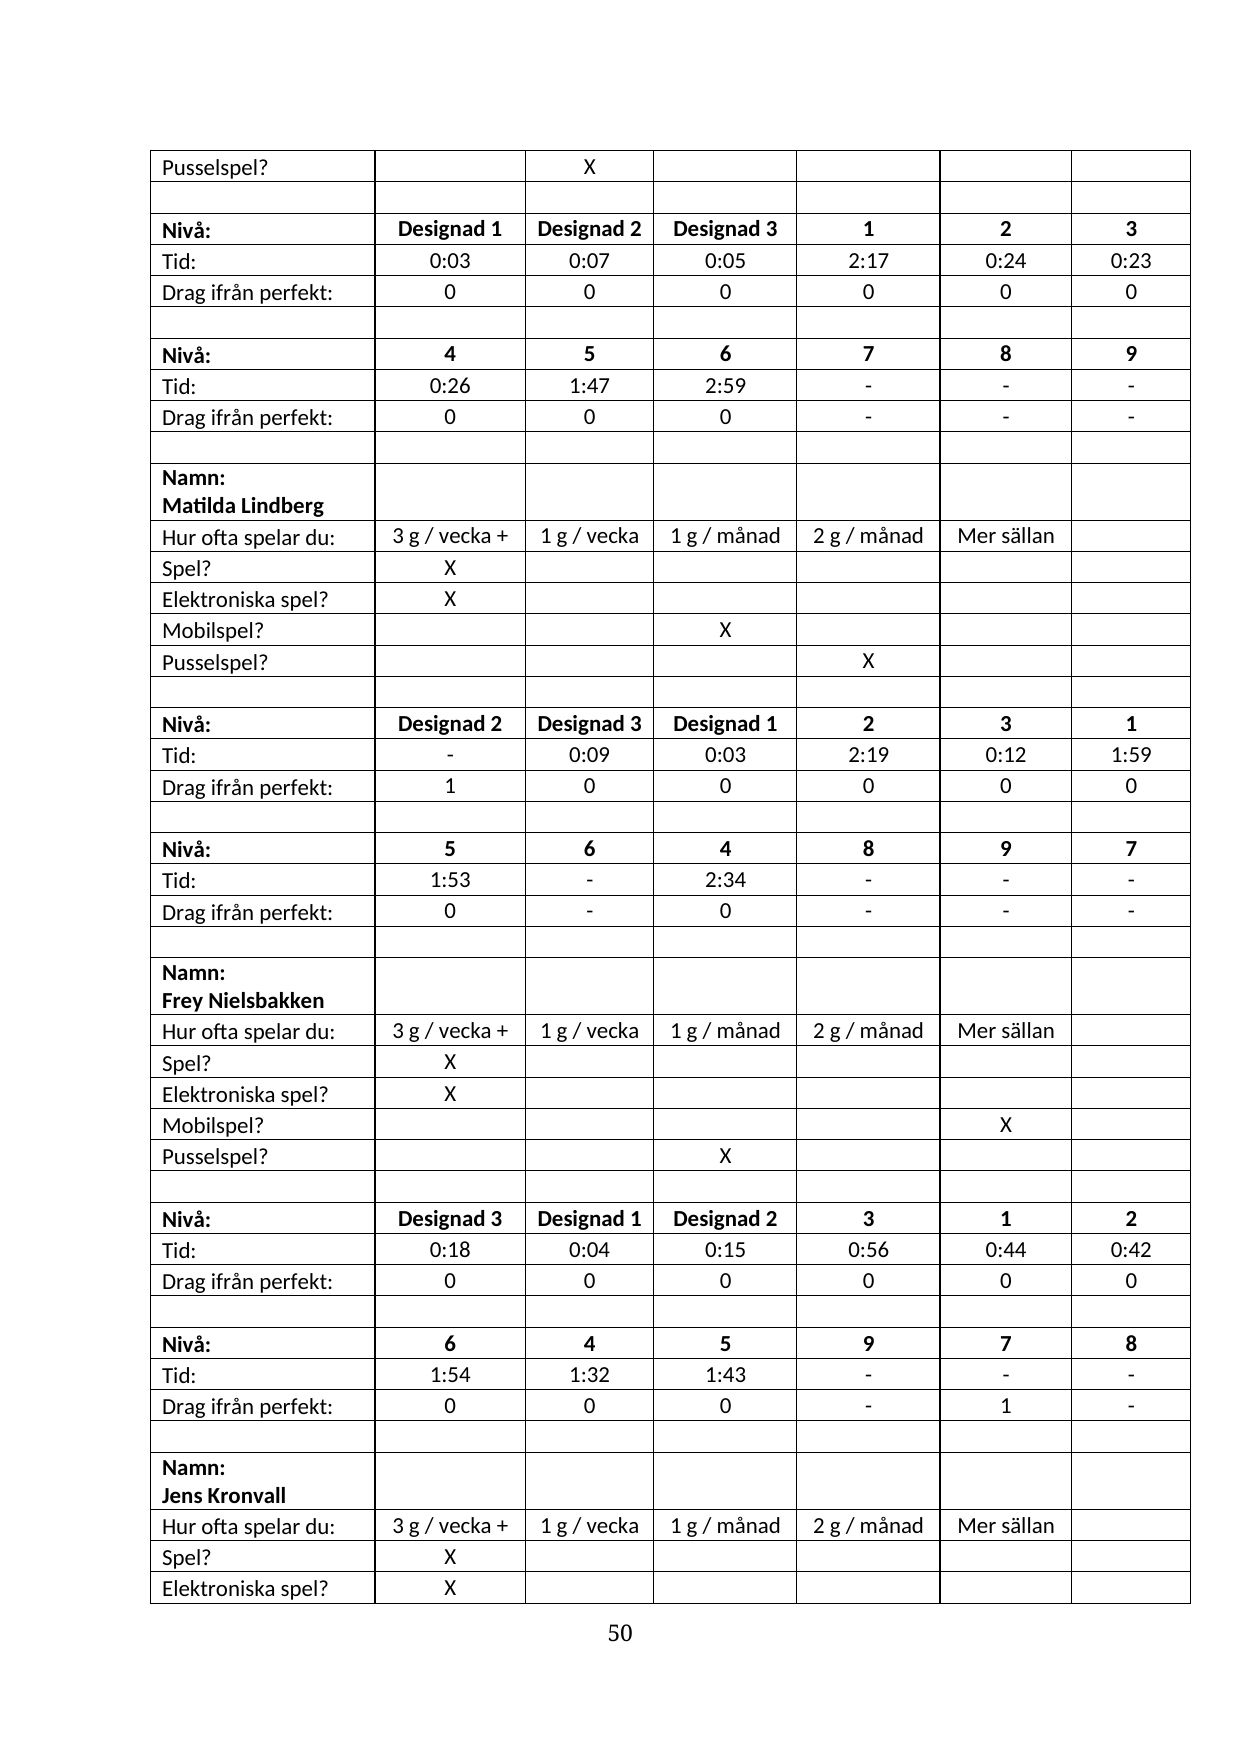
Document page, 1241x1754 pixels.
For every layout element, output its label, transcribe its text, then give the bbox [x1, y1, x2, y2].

table_cell [797, 677, 939, 707]
table_cell [1072, 802, 1190, 832]
table_cell 0 [941, 771, 1071, 801]
table_cell [376, 677, 525, 707]
table_cell 1 g / månad [654, 1510, 796, 1540]
table_cell [1072, 1109, 1190, 1139]
table_cell 3 g / vecka + [376, 1015, 525, 1045]
table_cell [1072, 1541, 1190, 1571]
table_cell Designad 1 [526, 1203, 653, 1233]
table_cell 0 [526, 771, 653, 801]
table_cell [526, 464, 653, 519]
table_cell Designad 3 [526, 708, 653, 738]
table_cell [654, 1453, 796, 1509]
table_cell 1 [376, 771, 525, 801]
table_cell 6 [654, 339, 796, 369]
table_cell 0:42 [1072, 1234, 1190, 1264]
table_cell [526, 1421, 653, 1452]
table_cell 0 [941, 276, 1071, 306]
table_cell 7 [797, 339, 939, 369]
table_cell 0 [797, 276, 939, 306]
table_cell Namn: Frey Nielsbakken [151, 958, 374, 1014]
table_cell X [654, 614, 796, 644]
table_cell 0 [526, 1390, 653, 1420]
table_cell 0 [1072, 1265, 1190, 1295]
table_cell Nivå: [151, 339, 374, 369]
table_cell [654, 1109, 796, 1139]
table_cell [941, 1541, 1071, 1571]
table_cell Namn: Jens Kronvall [151, 1453, 374, 1509]
table_cell 8 [1072, 1328, 1190, 1358]
table_cell 1:32 [526, 1359, 653, 1389]
table_cell X [376, 1046, 525, 1077]
table_cell 2 [1072, 1203, 1190, 1233]
table_cell - [1072, 401, 1190, 431]
table_cell [941, 646, 1071, 676]
table_cell [1072, 646, 1190, 676]
table_cell Elektroniska spel? [151, 583, 374, 613]
table_cell 0 [376, 401, 525, 431]
table_cell Elektroniska spel? [151, 1572, 374, 1602]
table_cell [1072, 1046, 1190, 1077]
table_cell [941, 1171, 1071, 1202]
table_cell Spel? [151, 1046, 374, 1077]
table_cell [654, 646, 796, 676]
table_cell - [797, 864, 939, 894]
table_cell [941, 307, 1071, 337]
table_cell [526, 432, 653, 462]
table_cell 0:56 [797, 1234, 939, 1264]
table_cell 0:24 [941, 245, 1071, 275]
table_cell [654, 1046, 796, 1077]
table_cell [526, 677, 653, 707]
table_cell 5 [526, 339, 653, 369]
table_cell [376, 802, 525, 832]
table_cell [1072, 1078, 1190, 1108]
table_cell [941, 614, 1071, 644]
table_cell [941, 182, 1071, 212]
table_cell Designad 2 [526, 214, 653, 244]
table_cell 6 [376, 1328, 525, 1358]
table_cell 1 [1072, 708, 1190, 738]
table_cell [941, 802, 1071, 832]
table_cell [654, 1078, 796, 1108]
table_cell 0 [654, 771, 796, 801]
table_cell [1072, 182, 1190, 212]
table_cell Drag ifrån perfekt: [151, 896, 374, 926]
table_cell - [797, 896, 939, 926]
table_cell 0 [376, 896, 525, 926]
table_cell 0 [376, 1390, 525, 1420]
table_cell Hur ofta spelar du: [151, 1015, 374, 1045]
table_cell [526, 646, 653, 676]
table_cell [376, 927, 525, 957]
table_cell 2:59 [654, 370, 796, 400]
table_cell [654, 1421, 796, 1452]
table_cell 0 [376, 276, 525, 306]
table_cell 9 [797, 1328, 939, 1358]
table_cell [526, 1541, 653, 1571]
table_cell [1072, 927, 1190, 957]
table_cell Tid: [151, 739, 374, 769]
table_cell [376, 614, 525, 644]
table_cell - [526, 896, 653, 926]
table_cell [526, 182, 653, 212]
table_cell X [376, 583, 525, 613]
table_cell Nivå: [151, 708, 374, 738]
table_cell Drag ifrån perfekt: [151, 1390, 374, 1420]
table_cell 0:03 [376, 245, 525, 275]
table_cell [151, 1171, 374, 1202]
table_cell Namn: Matilda Lindberg [151, 464, 374, 519]
table_cell Spel? [151, 1541, 374, 1571]
table_cell [526, 552, 653, 582]
table_cell [151, 182, 374, 212]
table_cell 0 [376, 1265, 525, 1295]
table_cell 0 [1072, 276, 1190, 306]
table_cell [1072, 432, 1190, 462]
table_cell [376, 432, 525, 462]
table_cell 0 [941, 1265, 1071, 1295]
table_cell 8 [941, 339, 1071, 369]
table_cell 0:09 [526, 739, 653, 769]
table_cell Nivå: [151, 214, 374, 244]
table_cell Tid: [151, 370, 374, 400]
table_cell [654, 1572, 796, 1602]
table_cell [941, 1421, 1071, 1452]
table_cell [526, 1453, 653, 1509]
table_cell [797, 1140, 939, 1170]
table_cell [797, 1109, 939, 1139]
table_cell [941, 927, 1071, 957]
table_cell [797, 1541, 939, 1571]
table_cell - [1072, 370, 1190, 400]
table_cell 8 [797, 833, 939, 863]
table_cell 4 [526, 1328, 653, 1358]
table_cell [151, 927, 374, 957]
table_cell 1:54 [376, 1359, 525, 1389]
table_cell [654, 583, 796, 613]
table_cell Drag ifrån perfekt: [151, 771, 374, 801]
table_cell Designad 3 [376, 1203, 525, 1233]
table_cell [1072, 583, 1190, 613]
table_cell [1072, 552, 1190, 582]
table_cell 1 g / vecka [526, 521, 653, 551]
table_cell Mer sällan [941, 1015, 1071, 1045]
table_cell Mobilspel? [151, 1109, 374, 1139]
table_cell - [797, 1390, 939, 1420]
table_cell 0 [526, 401, 653, 431]
table_cell [941, 583, 1071, 613]
table_cell [797, 583, 939, 613]
table_cell 3 g / vecka + [376, 521, 525, 551]
table_cell [797, 1572, 939, 1602]
table_cell [654, 927, 796, 957]
table_cell [654, 307, 796, 337]
table_cell [1072, 1453, 1190, 1509]
table_cell Drag ifrån perfekt: [151, 401, 374, 431]
table_cell [526, 1140, 653, 1170]
table_cell 2 [797, 708, 939, 738]
table_cell - [797, 370, 939, 400]
table_cell X [526, 151, 653, 181]
table_cell 3 g / vecka + [376, 1510, 525, 1540]
table_cell [654, 151, 796, 181]
table_cell [941, 958, 1071, 1014]
table_cell 4 [376, 339, 525, 369]
table_cell [526, 583, 653, 613]
table_cell Elektroniska spel? [151, 1078, 374, 1108]
table_cell [1072, 1572, 1190, 1602]
table_cell [941, 1078, 1071, 1108]
table_cell [654, 1171, 796, 1202]
table_cell 1:53 [376, 864, 525, 894]
table_cell [797, 432, 939, 462]
table_cell [1072, 1140, 1190, 1170]
table_cell 0 [654, 401, 796, 431]
table_cell [1072, 151, 1190, 181]
table_cell [654, 432, 796, 462]
table_cell [941, 1140, 1071, 1170]
table_cell [797, 1078, 939, 1108]
table_cell 0:04 [526, 1234, 653, 1264]
table_cell [1072, 307, 1190, 337]
table_cell [526, 927, 653, 957]
table_cell [941, 464, 1071, 519]
table_cell [376, 646, 525, 676]
table_cell 1 g / vecka [526, 1015, 653, 1045]
table_cell 5 [376, 833, 525, 863]
table_cell [941, 677, 1071, 707]
table_cell 1:59 [1072, 739, 1190, 769]
table_cell [1072, 958, 1190, 1014]
table_cell 1 g / vecka [526, 1510, 653, 1540]
table_cell 2:17 [797, 245, 939, 275]
table_cell 0:05 [654, 245, 796, 275]
table_cell - [1072, 864, 1190, 894]
table_cell [1072, 1510, 1190, 1540]
table_cell [526, 1296, 653, 1327]
table_cell [151, 677, 374, 707]
table_cell [1072, 1421, 1190, 1452]
table_cell 2 [941, 214, 1071, 244]
table_cell Pusselspel? [151, 646, 374, 676]
table_cell [376, 1421, 525, 1452]
table_cell 0:12 [941, 739, 1071, 769]
table_cell X [797, 646, 939, 676]
table_cell [526, 307, 653, 337]
table_cell [1072, 464, 1190, 519]
table_cell 0 [526, 1265, 653, 1295]
table_cell [526, 958, 653, 1014]
table_cell 3 [941, 708, 1071, 738]
table_cell 0 [654, 1265, 796, 1295]
table_cell - [941, 1359, 1071, 1389]
table_cell 1 [941, 1203, 1071, 1233]
table_cell Nivå: [151, 833, 374, 863]
table_cell 0:44 [941, 1234, 1071, 1264]
table_cell Nivå: [151, 1203, 374, 1233]
table_cell [797, 182, 939, 212]
table_cell 0:26 [376, 370, 525, 400]
table_cell 1 [797, 214, 939, 244]
table_cell Tid: [151, 1234, 374, 1264]
table_cell 2 g / månad [797, 521, 939, 551]
table_cell 1 [941, 1390, 1071, 1420]
table_cell 2 g / månad [797, 1510, 939, 1540]
table_cell Nivå: [151, 1328, 374, 1358]
table_cell Drag ifrån perfekt: [151, 1265, 374, 1295]
table_cell [941, 552, 1071, 582]
table_cell 0 [654, 276, 796, 306]
table_cell [797, 958, 939, 1014]
table_cell [1072, 1015, 1190, 1045]
table_cell X [376, 1078, 525, 1108]
table_cell 3 [797, 1203, 939, 1233]
table_cell Spel? [151, 552, 374, 582]
table_cell X [941, 1109, 1071, 1139]
table_cell Designad 1 [376, 214, 525, 244]
table_cell - [526, 864, 653, 894]
table_cell [941, 151, 1071, 181]
table_cell 2 g / månad [797, 1015, 939, 1045]
table_cell [797, 151, 939, 181]
table_cell [151, 802, 374, 832]
table_cell [151, 1421, 374, 1452]
table_cell Designad 2 [376, 708, 525, 738]
table_cell [654, 1296, 796, 1327]
table_cell [1072, 614, 1190, 644]
table_cell [797, 927, 939, 957]
table_cell [941, 1296, 1071, 1327]
table_cell - [941, 896, 1071, 926]
table_cell [654, 802, 796, 832]
table_cell [941, 1453, 1071, 1509]
table_cell Designad 2 [654, 1203, 796, 1233]
table_cell [941, 1572, 1071, 1602]
table_cell [941, 432, 1071, 462]
table_cell 1:47 [526, 370, 653, 400]
table_cell [654, 677, 796, 707]
table_cell [376, 1140, 525, 1170]
table_cell Tid: [151, 245, 374, 275]
table_cell - [1072, 896, 1190, 926]
table_cell [654, 958, 796, 1014]
table_cell [526, 1109, 653, 1139]
table_cell [376, 307, 525, 337]
table_cell 0:07 [526, 245, 653, 275]
table_cell 0 [654, 896, 796, 926]
table_cell [526, 1078, 653, 1108]
table_cell [151, 1296, 374, 1327]
table_cell [797, 1421, 939, 1452]
table_cell [797, 552, 939, 582]
table_cell 0:23 [1072, 245, 1190, 275]
table_cell Designad 3 [654, 214, 796, 244]
table_cell Mobilspel? [151, 614, 374, 644]
table_cell [1072, 677, 1190, 707]
table_cell [797, 307, 939, 337]
table_cell Hur ofta spelar du: [151, 521, 374, 551]
table_cell - [1072, 1359, 1190, 1389]
table_cell Mer sällan [941, 521, 1071, 551]
table_cell 5 [654, 1328, 796, 1358]
table_cell Pusselspel? [151, 1140, 374, 1170]
table_cell [526, 614, 653, 644]
table_cell 9 [1072, 339, 1190, 369]
table_cell [526, 1046, 653, 1077]
table_cell Pusselspel? [151, 151, 374, 181]
table_cell Drag ifrån perfekt: [151, 276, 374, 306]
table_cell 0 [654, 1390, 796, 1420]
table_cell 3 [1072, 214, 1190, 244]
table_cell [797, 1171, 939, 1202]
table_cell - [376, 739, 525, 769]
table_cell [526, 1572, 653, 1602]
table_cell 0 [526, 276, 653, 306]
table_cell - [941, 401, 1071, 431]
table_cell [1072, 1296, 1190, 1327]
table_cell [376, 1453, 525, 1509]
table_cell [151, 307, 374, 337]
table_cell [376, 182, 525, 212]
table_cell [151, 432, 374, 462]
table_cell [526, 1171, 653, 1202]
table_cell 0 [797, 771, 939, 801]
table_cell 0:18 [376, 1234, 525, 1264]
table_cell 1 g / månad [654, 521, 796, 551]
table_cell [376, 464, 525, 519]
table_cell 1:43 [654, 1359, 796, 1389]
table_cell X [654, 1140, 796, 1170]
table_cell Designad 1 [654, 708, 796, 738]
table_cell X [376, 552, 525, 582]
table_cell - [941, 864, 1071, 894]
table_cell 0 [797, 1265, 939, 1295]
table_cell 9 [941, 833, 1071, 863]
table_cell [797, 1453, 939, 1509]
table_cell 7 [1072, 833, 1190, 863]
table_cell 0:15 [654, 1234, 796, 1264]
table_cell [376, 1171, 525, 1202]
table_cell 0:03 [654, 739, 796, 769]
table_cell - [941, 370, 1071, 400]
table_cell - [797, 401, 939, 431]
table_cell X [376, 1541, 525, 1571]
table_cell [654, 552, 796, 582]
table_cell Hur ofta spelar du: [151, 1510, 374, 1540]
table_cell [654, 464, 796, 519]
table_cell 4 [654, 833, 796, 863]
table_cell 1 g / månad [654, 1015, 796, 1045]
table_cell Mer sällan [941, 1510, 1071, 1540]
table_cell 0 [1072, 771, 1190, 801]
table_cell [376, 958, 525, 1014]
table_cell [797, 464, 939, 519]
table_cell [797, 802, 939, 832]
table_cell - [1072, 1390, 1190, 1420]
table_cell 2:19 [797, 739, 939, 769]
table_cell [376, 151, 525, 181]
table_cell [797, 614, 939, 644]
table_cell [654, 1541, 796, 1571]
table_cell [526, 802, 653, 832]
table_cell [797, 1046, 939, 1077]
table_cell [376, 1296, 525, 1327]
table_cell X [376, 1572, 525, 1602]
table_cell [1072, 521, 1190, 551]
table_cell [1072, 1171, 1190, 1202]
table_cell 6 [526, 833, 653, 863]
table_cell [797, 1296, 939, 1327]
table_cell [941, 1046, 1071, 1077]
table_cell 2:34 [654, 864, 796, 894]
table_cell Tid: [151, 1359, 374, 1389]
table_cell Tid: [151, 864, 374, 894]
table_cell - [797, 1359, 939, 1389]
table_cell [654, 182, 796, 212]
table_cell 7 [941, 1328, 1071, 1358]
table_cell [376, 1109, 525, 1139]
